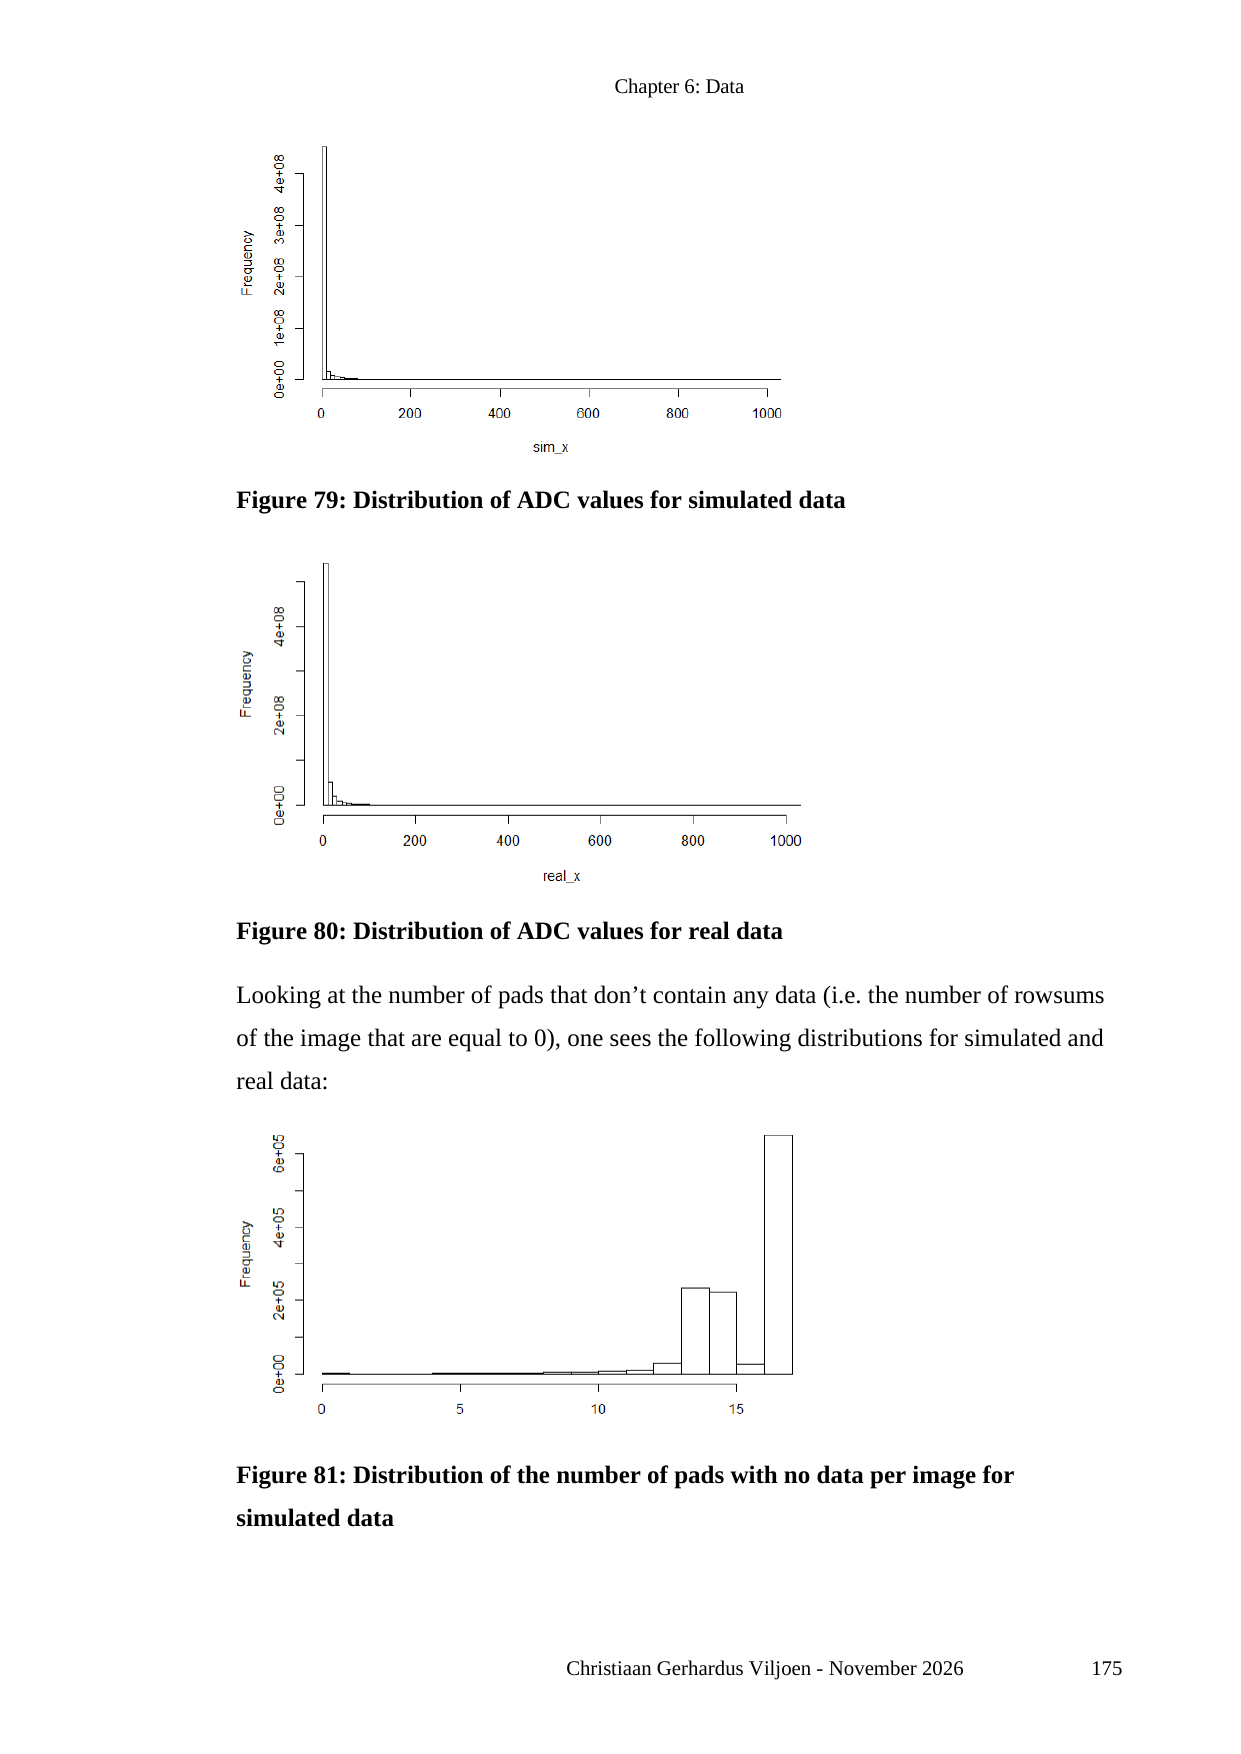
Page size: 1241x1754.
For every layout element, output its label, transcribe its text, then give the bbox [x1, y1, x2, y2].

picture [236, 1122, 829, 1434]
picture [236, 548, 817, 890]
picture [236, 135, 792, 459]
text Looking at the number of pads that don’t contain any data (i.e. the number of rowsums of the image that are equal to 0), one sees the following distributions for simulated and real data: [236, 980, 1122, 1095]
